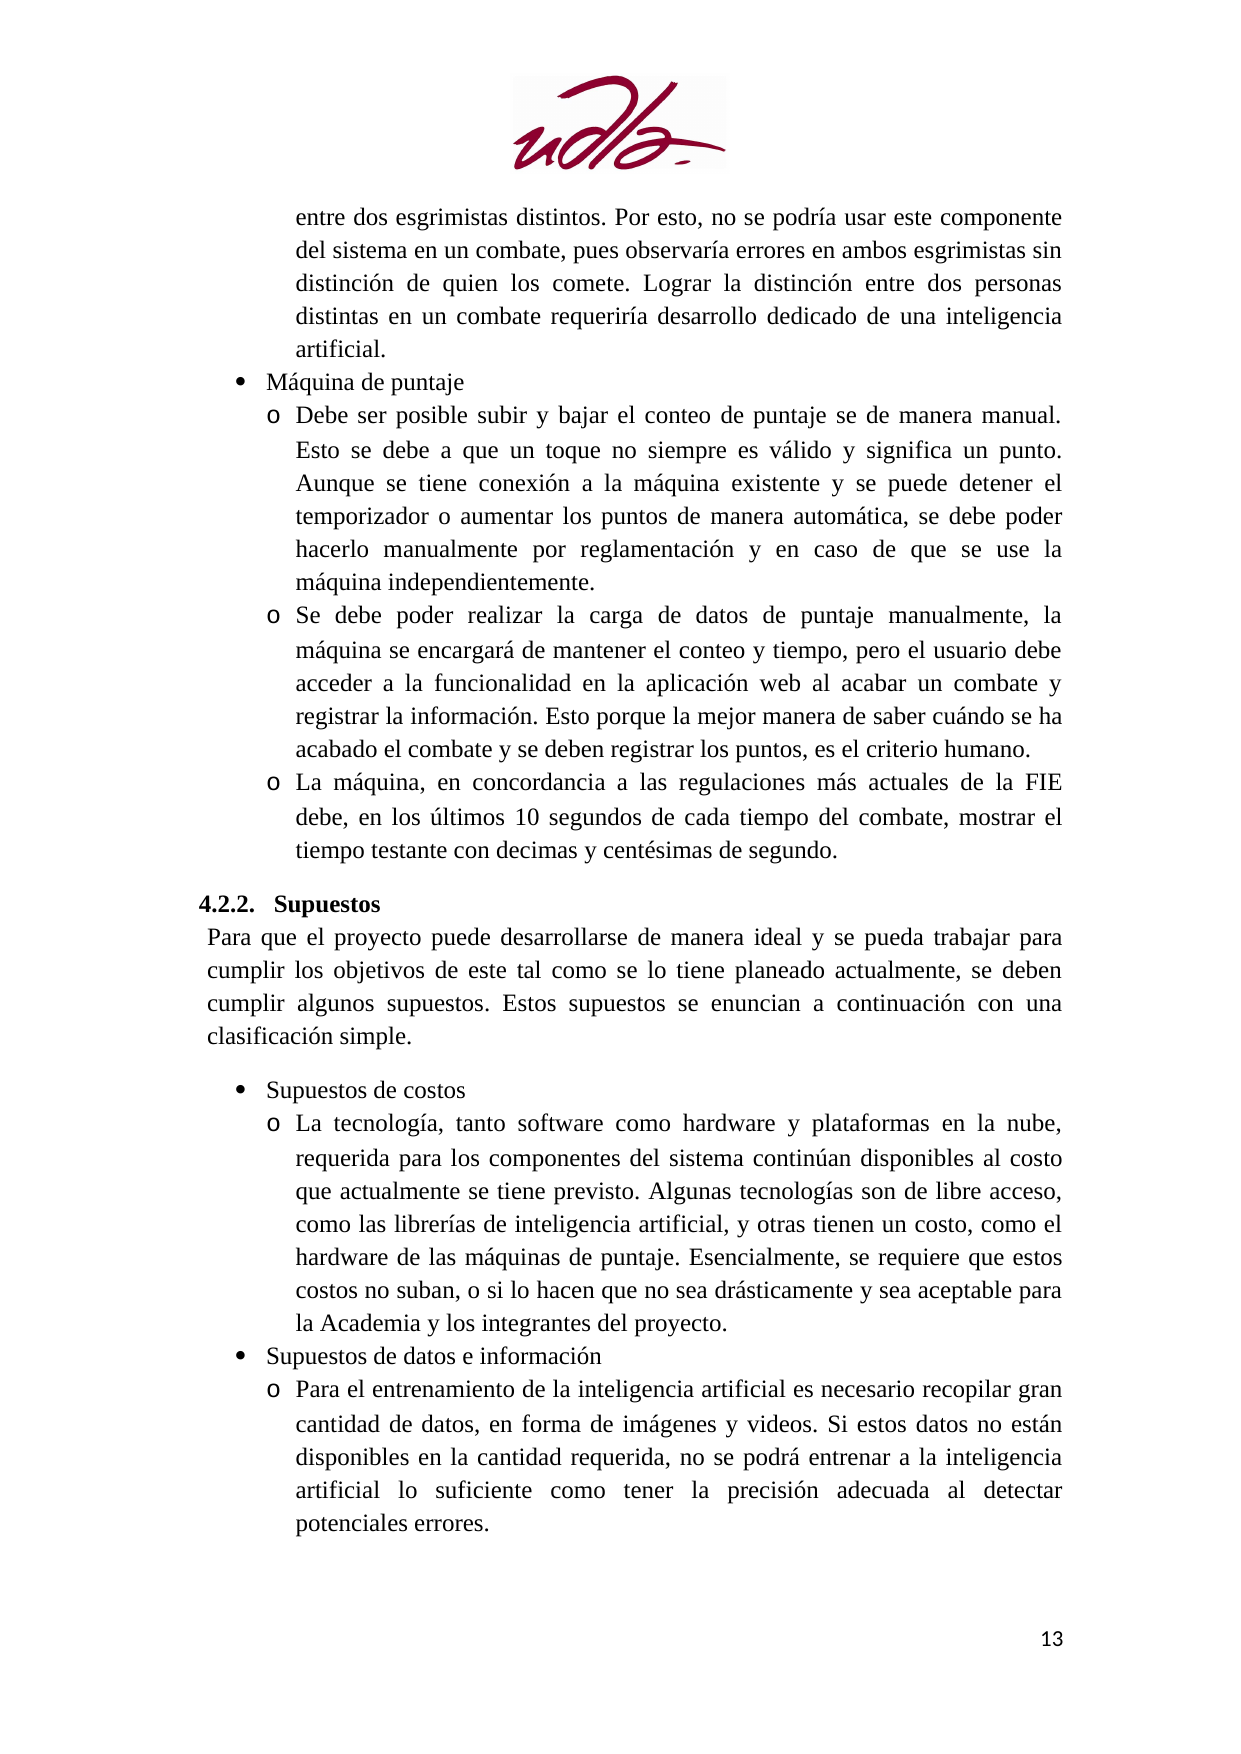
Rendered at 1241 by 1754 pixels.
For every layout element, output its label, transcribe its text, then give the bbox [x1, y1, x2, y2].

list Para el entrenamiento de la inteligencia artificial es necesario recopilar gran cantidad de datos, en forma de imágenes y videos. Si estos datos no están disponibles en la cantidad requerida, no se podrá entrenar a la inteligencia artificial lo suficiente como tener la precisión adecuada al detectar potenciales errores. [266, 1374, 1063, 1537]
picture [509, 73, 731, 174]
list La máquina, en concordancia a las regulaciones más actuales de la FIE debe, en los últimos 10 segundos de cada tiempo del combate, mostrar el tiempo testante con decimas y centésimas de segundo. [266, 767, 1063, 864]
list Supuestos de costos [236, 1075, 1063, 1104]
list Debe ser posible subir y bajar el conteo de puntaje se de manera manual. Esto se debe a que un toque no siempre es válido y significa un punto. Aunque se tiene conexión a la máquina existente y se puede detener el temporizador o aumentar los puntos de manera automática, se debe poder hacerlo manualmente por reglamentación y en caso de que se use la máquina independientemente. [266, 400, 1063, 596]
text Para que el proyecto puede desarrollarse de manera ideal y se pueda trabajar para cumplir los objetivos de este tal como se lo tiene planeado actualmente, se deben cumplir algunos supuestos. Estos supuestos se enuncian a continuación con una clasificación simple. [207, 922, 1063, 1050]
list Supuestos de datos e información [236, 1341, 1063, 1370]
subtitle Supuestos [198, 889, 1063, 918]
list Se debe poder realizar la carga de datos de puntaje manualmente, la máquina se encargará de mantener el conteo y tiempo, pero el usuario debe acceder a la funcionalidad en la aplicación web al acabar un combate y registrar la información. Esto porque la mejor manera de saber cuándo se ha acabado el combate y se deben registrar los puntos, es el criterio humano. [266, 600, 1063, 763]
list La tecnología, tanto software como hardware y plataformas en la nube, requerida para los componentes del sistema continúan disponibles al costo que actualmente se tiene previsto. Algunas tecnologías son de libre acceso, como las librerías de inteligencia artificial, y otras tienen un costo, como el hardware de las máquinas de puntaje. Esencialmente, se requiere que estos costos no suban, o si lo hacen que no sea drásticamente y sea aceptable para la Academia y los integrantes del proyecto. [266, 1108, 1063, 1337]
list Máquina de puntaje [236, 367, 1063, 396]
